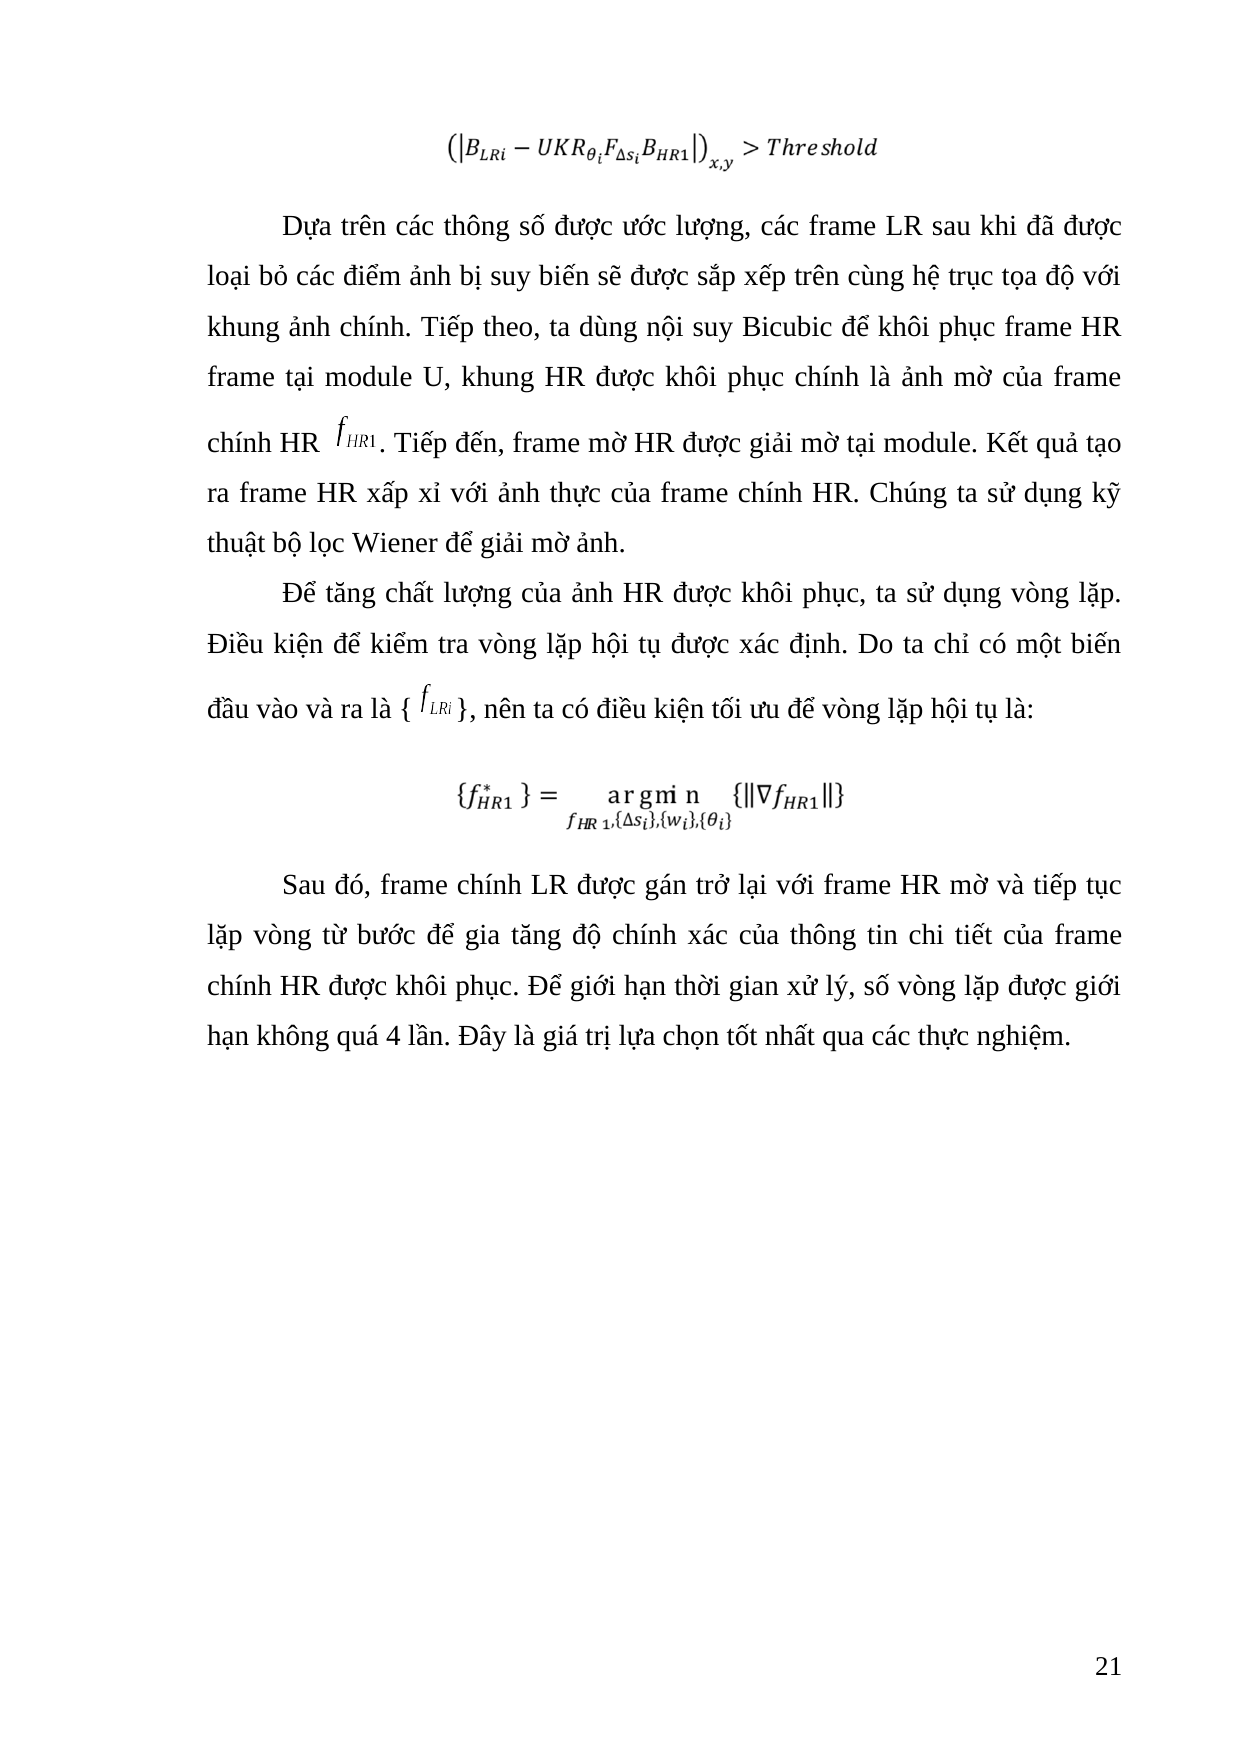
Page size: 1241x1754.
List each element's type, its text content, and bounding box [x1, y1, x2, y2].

text Để tăng chất lượng của ảnh HR được khôi phục, ta sử dụng vòng lặp. Điều kiện để kiểm tra vòng lặp hội tụ được xác định. Do ta chỉ có một biến đầu vào và ra là {}, nên ta có điều kiện tối ưu để vòng lặp hội tụ là: [207, 576, 1122, 725]
text Dựa trên các thông số được ước lượng, các frame LR sau khi đã được loại bỏ các điểm ảnh bị suy biến sẽ được sắp xếp trên cùng hệ trục tọa độ với khung ảnh chính. Tiếp theo, ta dùng nội suy Bicubic để khôi phục frame HR frame tại module U, khung HR được khôi phục chính là ảnh mờ của frame chính HR . Tiếp đến, frame mờ HR được giải mờ tại module. Kết quả tạo ra frame HR xấp xỉ với ảnh thực của frame chính HR. Chúng ta sử dụng kỹ thuật bộ lọc Wiener để giải mờ ảnh. [207, 208, 1122, 559]
picture [437, 771, 892, 838]
text Sau đó, frame chính LR được gán trở lại với frame HR mờ và tiếp tục lặp vòng từ bước để gia tăng độ chính xác của thông tin chi tiết của frame chính HR được khôi phục. Để giới hạn thời gian xử lý, số vòng lặp được giới hạn không quá 4 lần. Đây là giá trị lựa chọn tốt nhất qua các thực nghiệm. [207, 867, 1122, 1051]
picture [430, 118, 899, 179]
